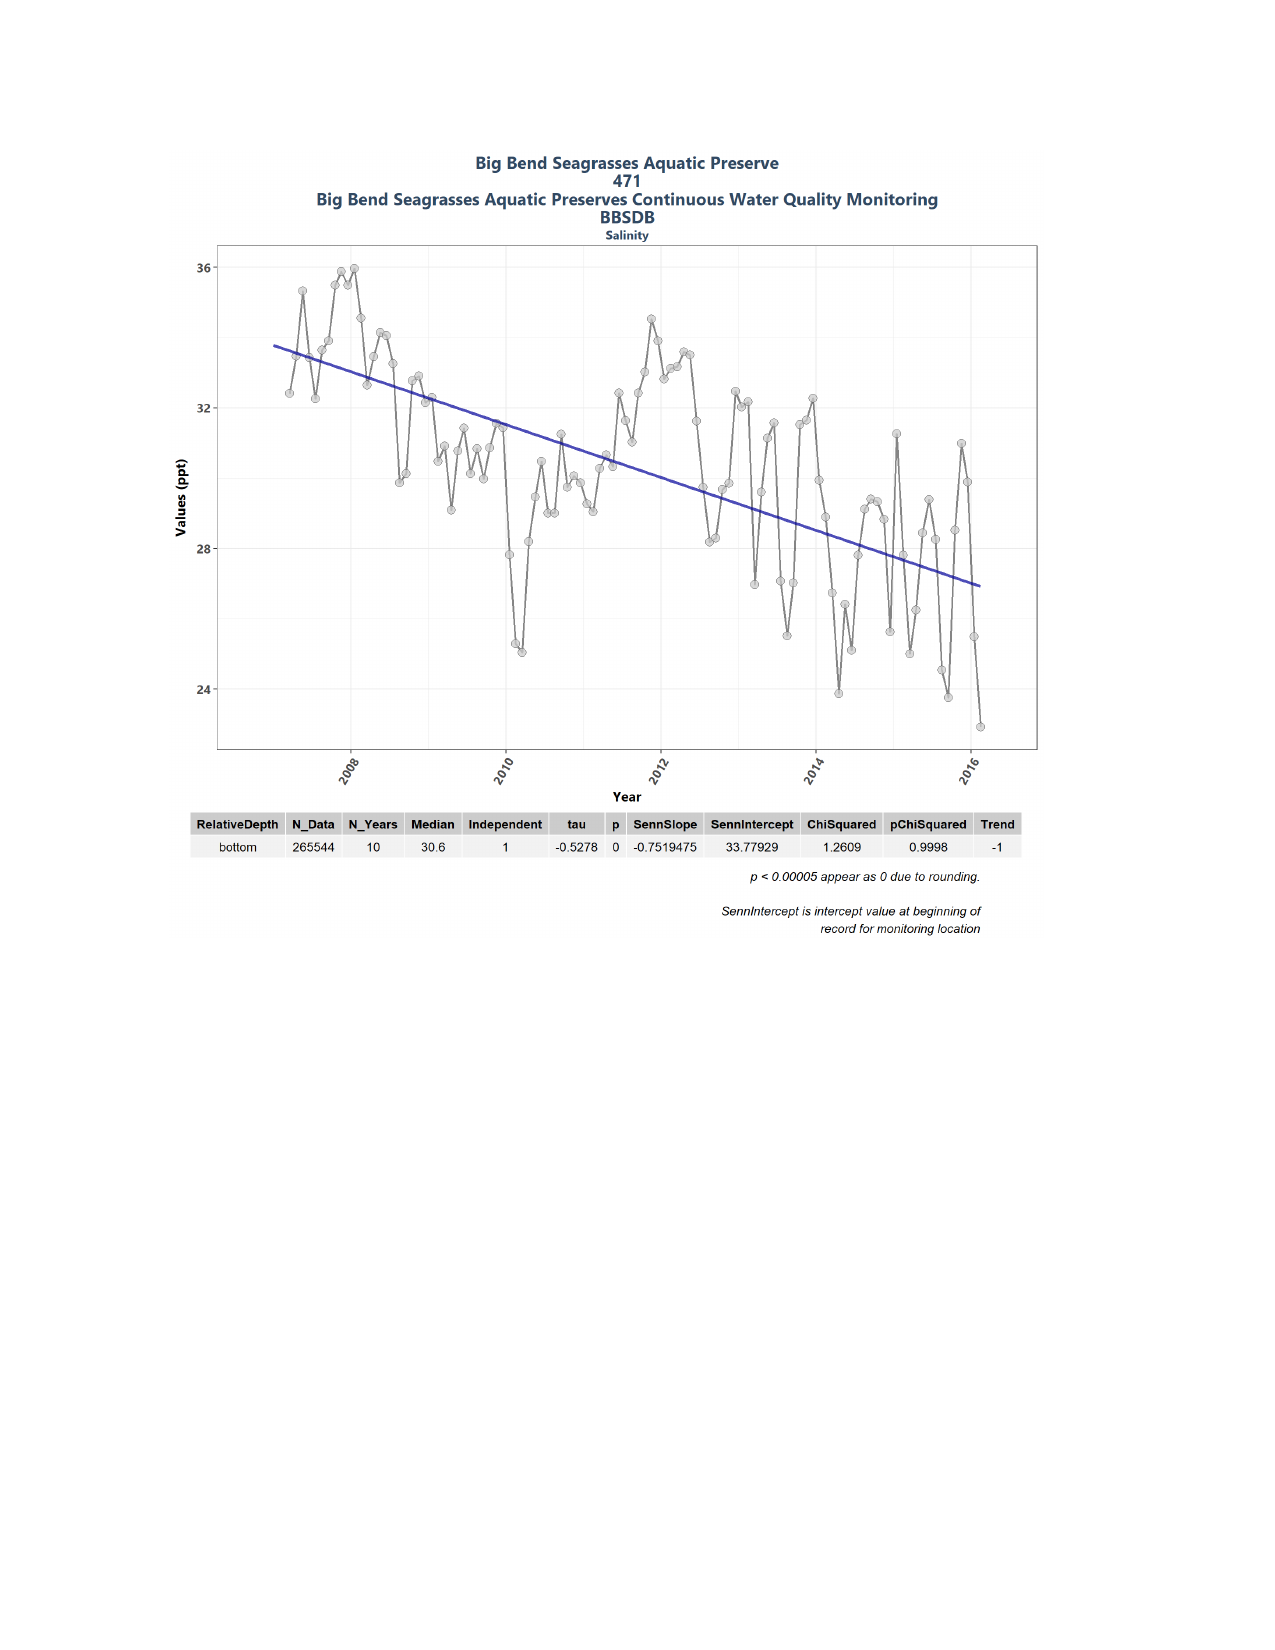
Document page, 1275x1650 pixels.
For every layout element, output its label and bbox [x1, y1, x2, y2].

picture [168, 150, 1044, 938]
